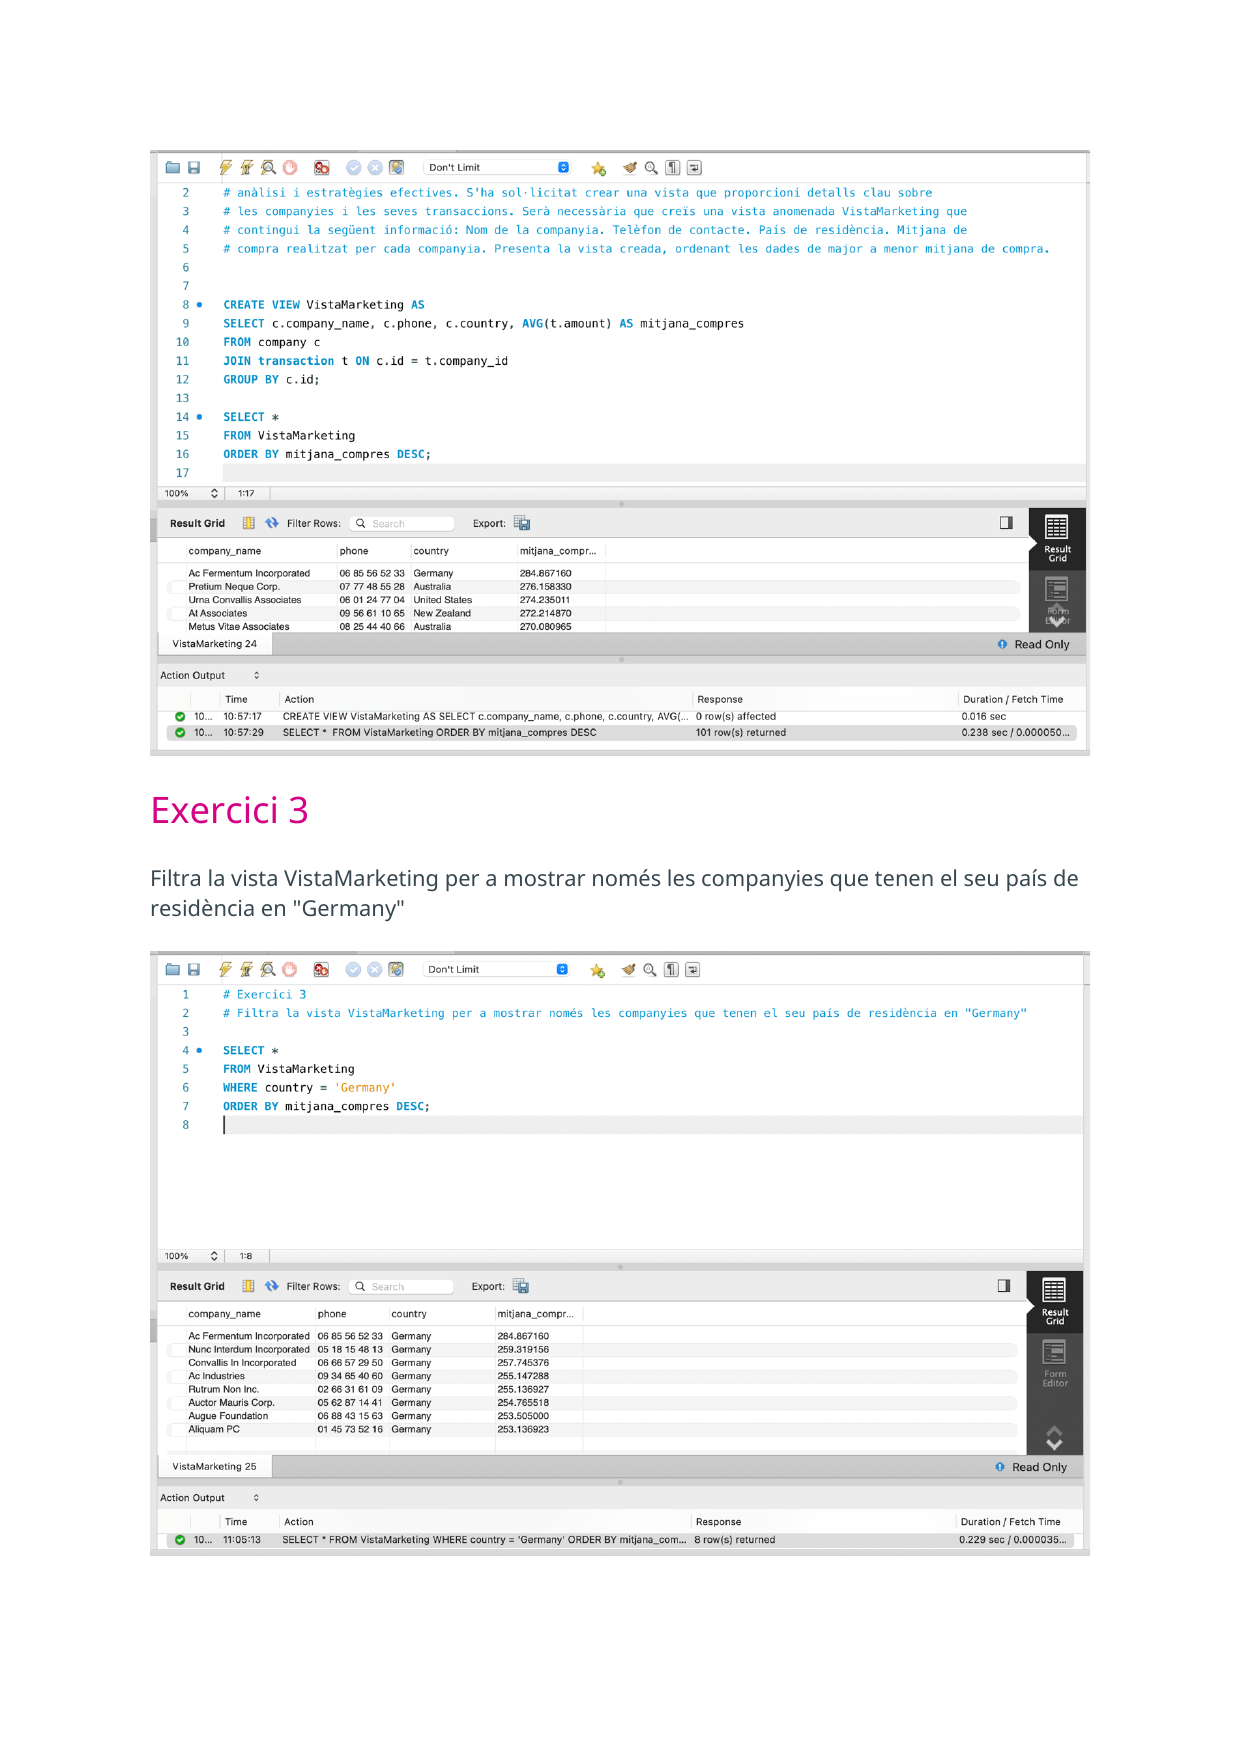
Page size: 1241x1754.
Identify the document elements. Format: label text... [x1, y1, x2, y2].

picture [150, 951, 1091, 1556]
picture [150, 150, 1091, 756]
text Exercici 3 [150, 784, 1090, 834]
text Filtra la vista VistaMarketing per a mostrar només les companyies que tenen el seu país de residència en "Germany" [150, 863, 1090, 923]
